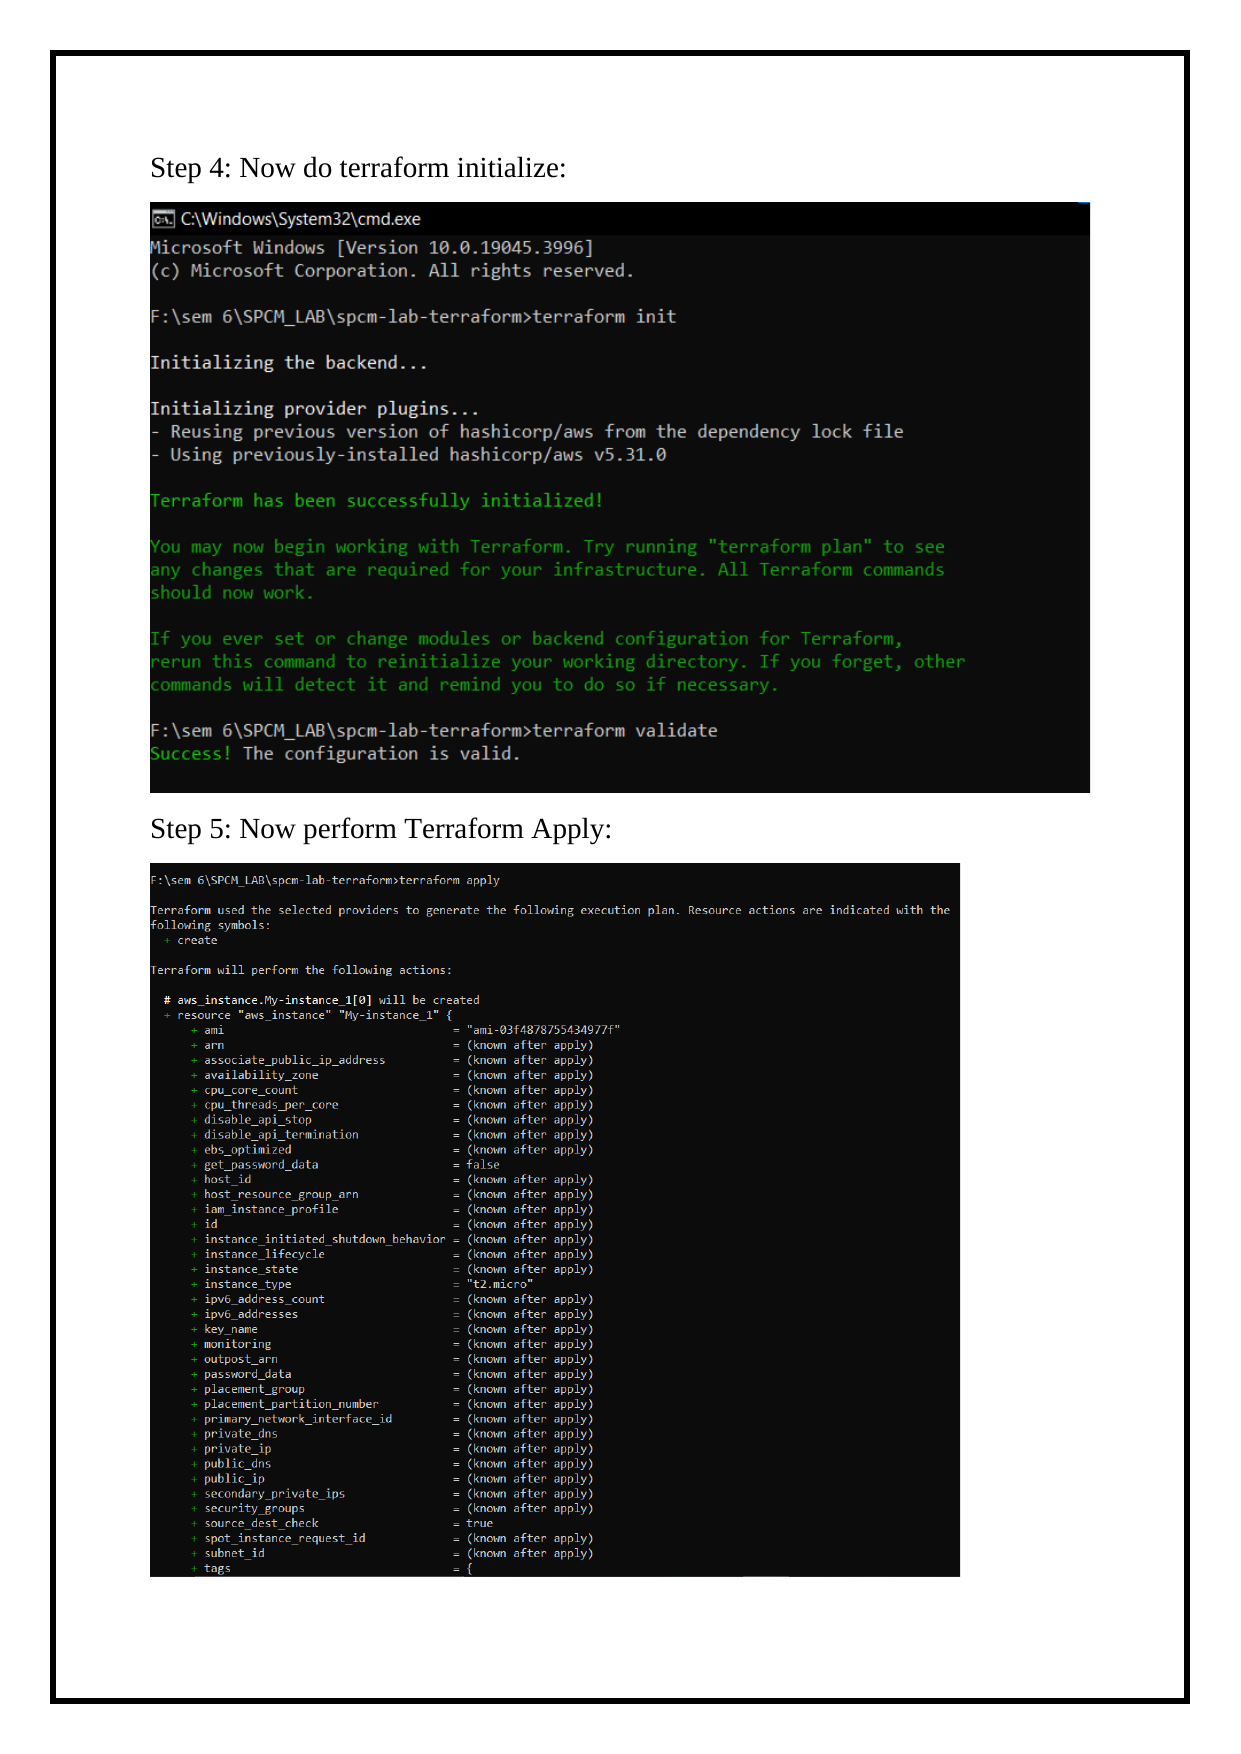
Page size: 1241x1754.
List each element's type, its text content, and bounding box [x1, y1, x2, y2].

picture [150, 863, 961, 1577]
picture [150, 202, 1091, 793]
text Step 4: Now do terraform initialize: [150, 150, 1090, 183]
text Step 5: Now perform Terraform Apply: [150, 811, 1090, 844]
